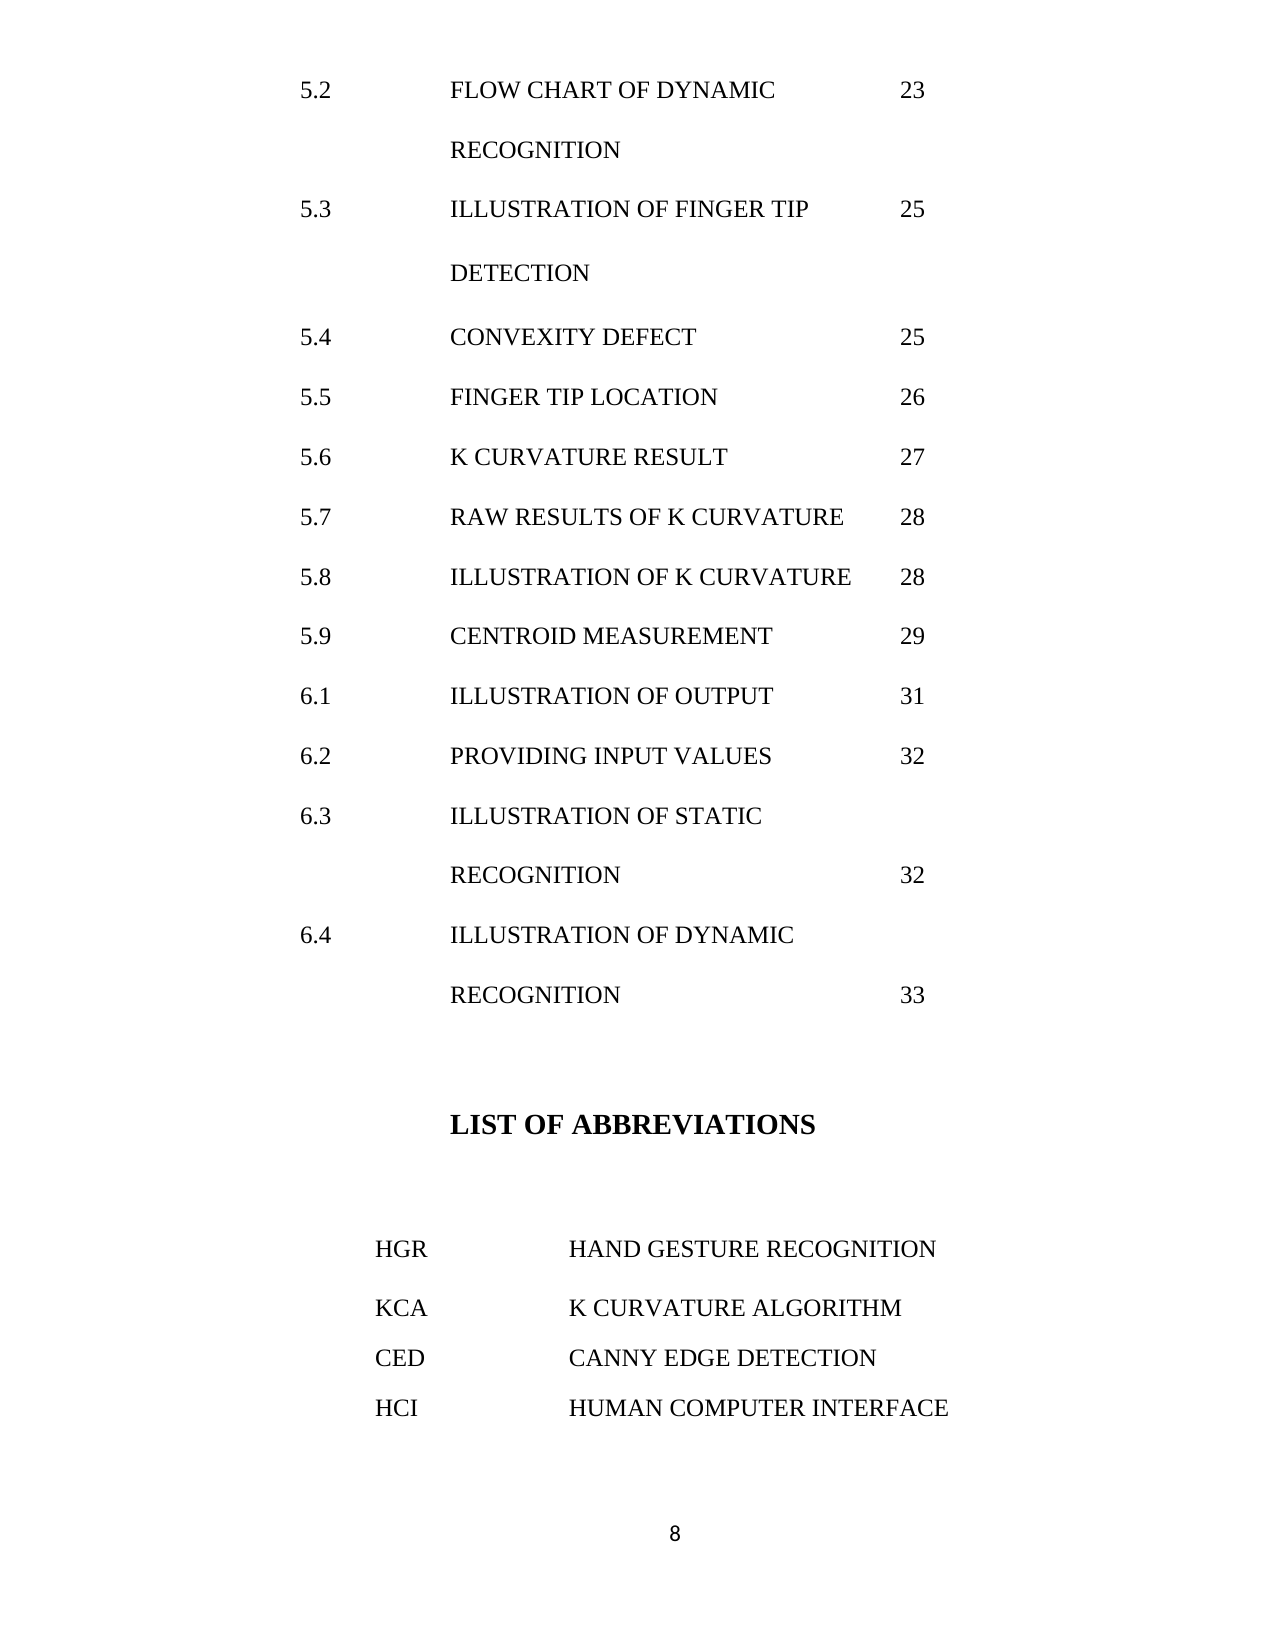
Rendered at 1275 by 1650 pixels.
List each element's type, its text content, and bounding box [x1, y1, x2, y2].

text HCI Human Computer Interface [375, 1393, 1200, 1422]
text 6.1 ILLUSTRATION OF OUTPUT 31 [300, 681, 1200, 710]
text RECOGNITION 33 [300, 980, 1200, 1009]
text HGR Hand Gesture Recognition [300, 1234, 1200, 1262]
text 5.5 FINGER TIP LOCATION 26 [300, 382, 1200, 411]
text RECOGNITION [450, 135, 1200, 163]
text 5.6 K CURVATURE RESULT 27 [300, 442, 1200, 471]
text 6.2 PROVIDING INPUT VALUES 32 [300, 741, 1200, 770]
text LIST OF ABBREVIATIONS [375, 1107, 1200, 1141]
text 5.9 CENTROID MEASUREMENT 29 [300, 621, 1200, 650]
text 5.7 RAW RESULTS OF K CURVATURE 28 [300, 502, 1200, 531]
text 5.2 FLOW CHART OF DYNAMIC 23 [225, 75, 1200, 104]
text 5.8 ILLUSTRATION OF K CURVATURE 28 [300, 562, 1200, 590]
text 6.4 ILLUSTRATION OF DYNAMIC [300, 920, 1200, 949]
text 6.3 ILLUSTRATION OF STATIC [300, 801, 1200, 829]
text 5.3 Illustration of Finger Tip 25 [225, 194, 1200, 223]
text RECOGNITION 32 [300, 861, 1200, 889]
text 5.4 CONVEXITY DEFECT 25 [300, 322, 1200, 351]
text Detection [450, 258, 1200, 287]
text CED Canny Edge Detection [300, 1343, 1200, 1372]
text KCA K Curvature Algorithm [300, 1293, 1200, 1322]
